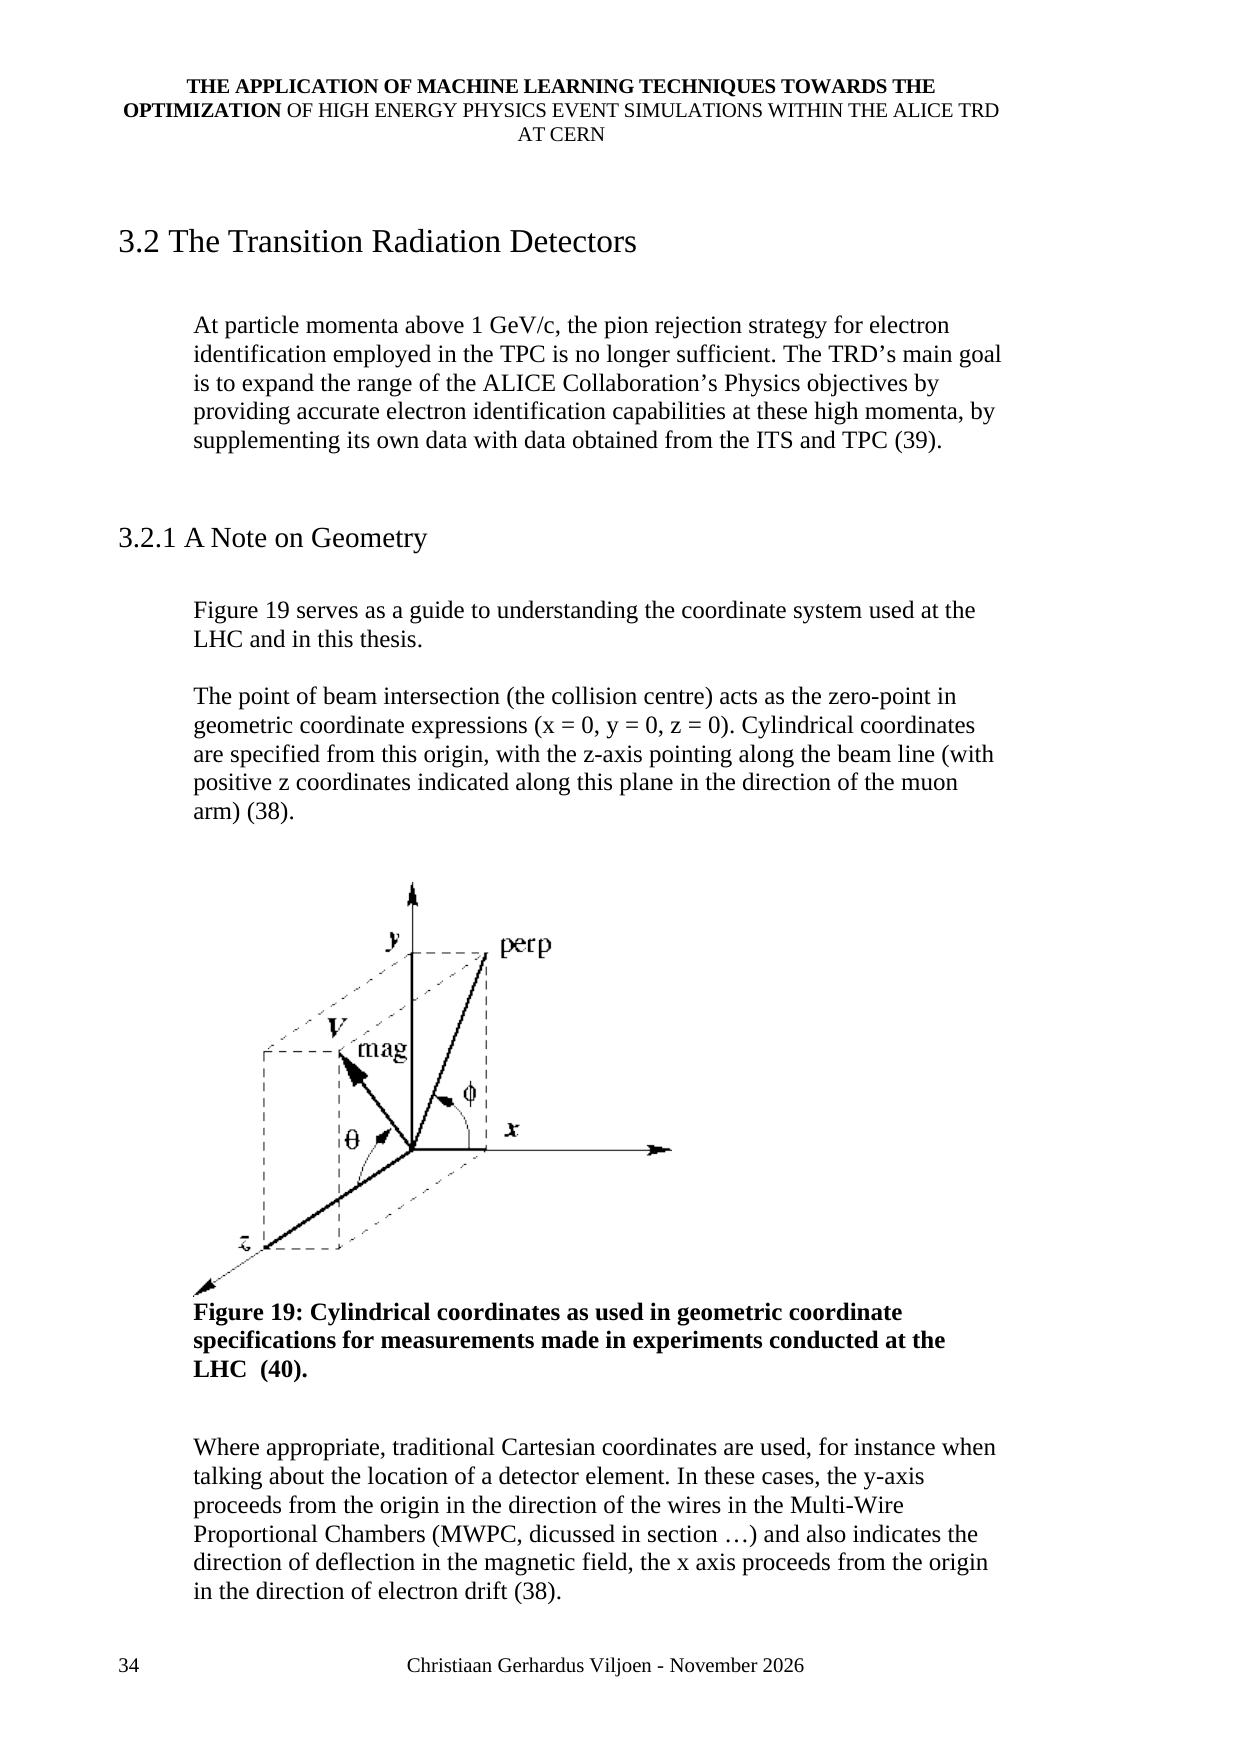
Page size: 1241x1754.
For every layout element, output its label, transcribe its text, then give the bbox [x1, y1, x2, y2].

text At particle momenta above 1 GeV/c, the pion rejection strategy for electron identification employed in the TPC is no longer sufficient. The TRD’s main goal is to expand the range of the ALICE Collaboration’s Physics objectives by providing accurate electron identification capabilities at these high momenta, by supplementing its own data with data obtained from the ITS and TPC . [193, 310, 1004, 454]
text Figure 19 serves as a guide to understanding the coordinate system used at the LHC and in this thesis. [193, 595, 1004, 652]
text Figure 19: Cylindrical coordinates as used in geometric coordinate specifications for measurements made in experiments conducted at the LHC . [193, 1297, 1004, 1383]
text The point of beam intersection (the collision centre) acts as the zero-point in geometric coordinate expressions (x = 0, y = 0, z = 0). Cylindrical coordinates are specified from this origin, with the z-axis pointing along the beam line (with positive z coordinates indicated along this plane in the direction of the muon arm) . [193, 681, 1004, 825]
subtitle The Transition Radiation Detectors [118, 221, 1004, 259]
picture [193, 882, 672, 1297]
subtitle A Note on Geometry [118, 520, 1004, 554]
text Where appropriate, traditional Cartesian coordinates are used, for instance when talking about the location of a detector element. In these cases, the y-axis proceeds from the origin in the direction of the wires in the Multi-Wire Proportional Chambers (MWPC, dicussed in section …) and also indicates the direction of deflection in the magnetic field, the x axis proceeds from the origin in the direction of electron drift . [193, 1432, 1004, 1605]
